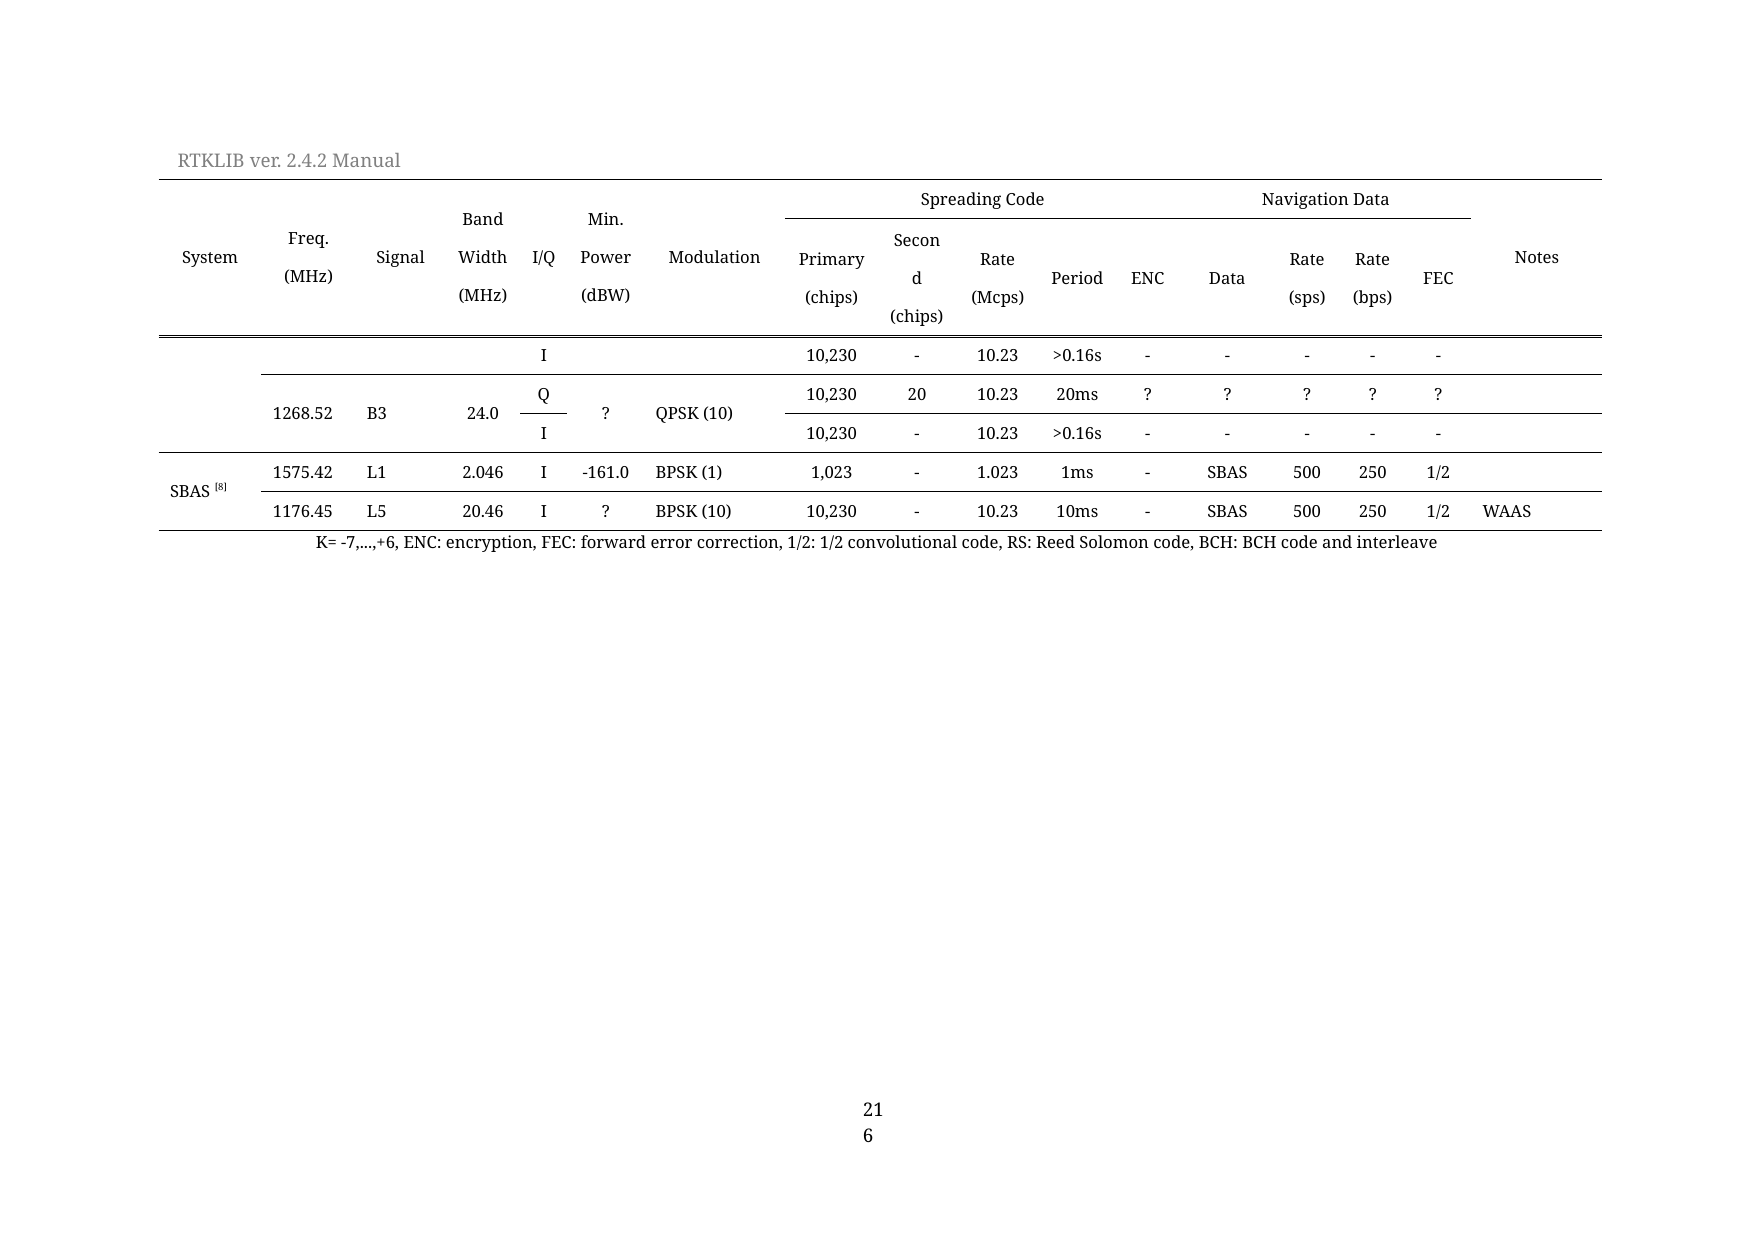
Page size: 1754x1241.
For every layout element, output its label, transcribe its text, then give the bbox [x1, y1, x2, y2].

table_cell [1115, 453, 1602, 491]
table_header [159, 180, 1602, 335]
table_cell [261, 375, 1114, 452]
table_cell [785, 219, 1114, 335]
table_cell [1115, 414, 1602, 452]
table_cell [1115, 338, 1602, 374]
text K= -7,...,+6, ENC: encryption, FEC: forward error correction, 1/2: 1/2 convolutional code, RS: Reed Solomon code, BCH: BCH code and interleave [177, 531, 1577, 554]
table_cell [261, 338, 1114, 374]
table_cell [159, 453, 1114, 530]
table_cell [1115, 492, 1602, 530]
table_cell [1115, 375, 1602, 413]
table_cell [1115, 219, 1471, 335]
